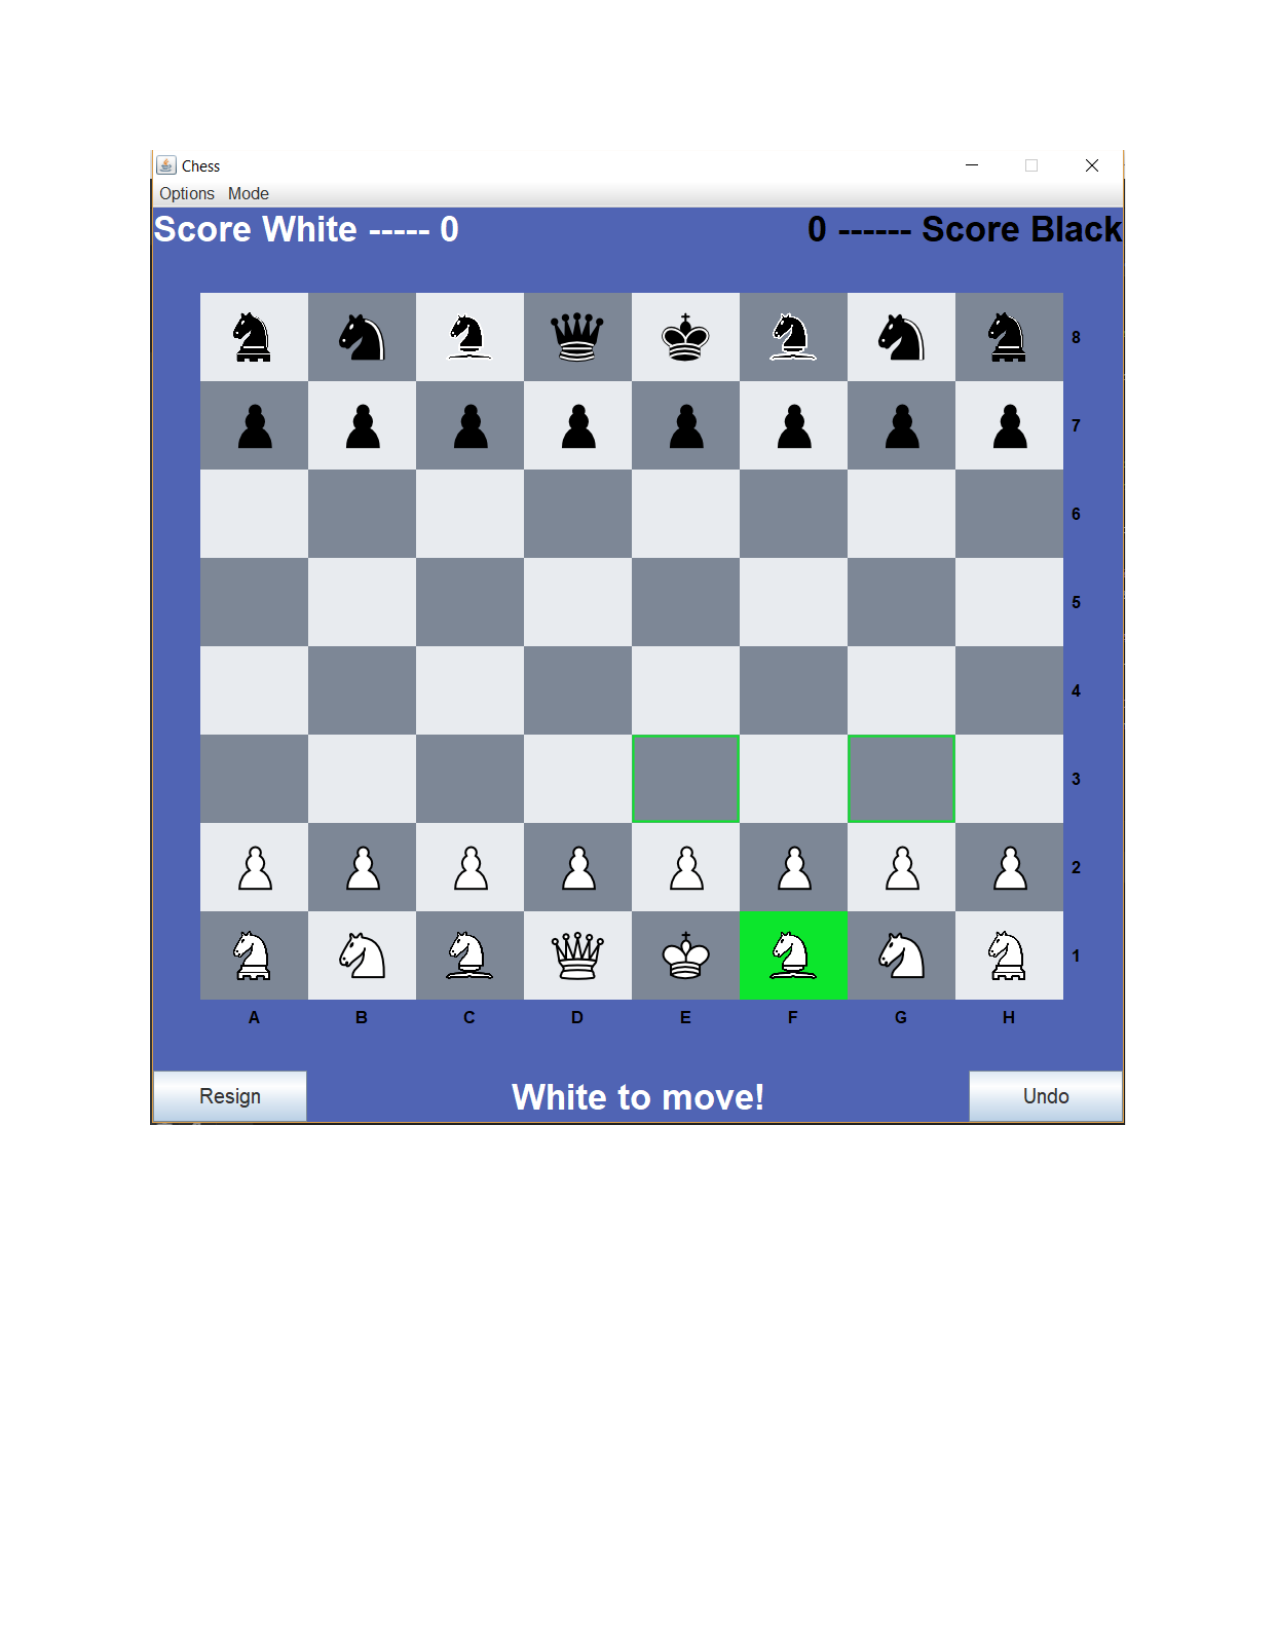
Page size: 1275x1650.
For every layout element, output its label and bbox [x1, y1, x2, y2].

picture [150, 150, 1125, 1125]
